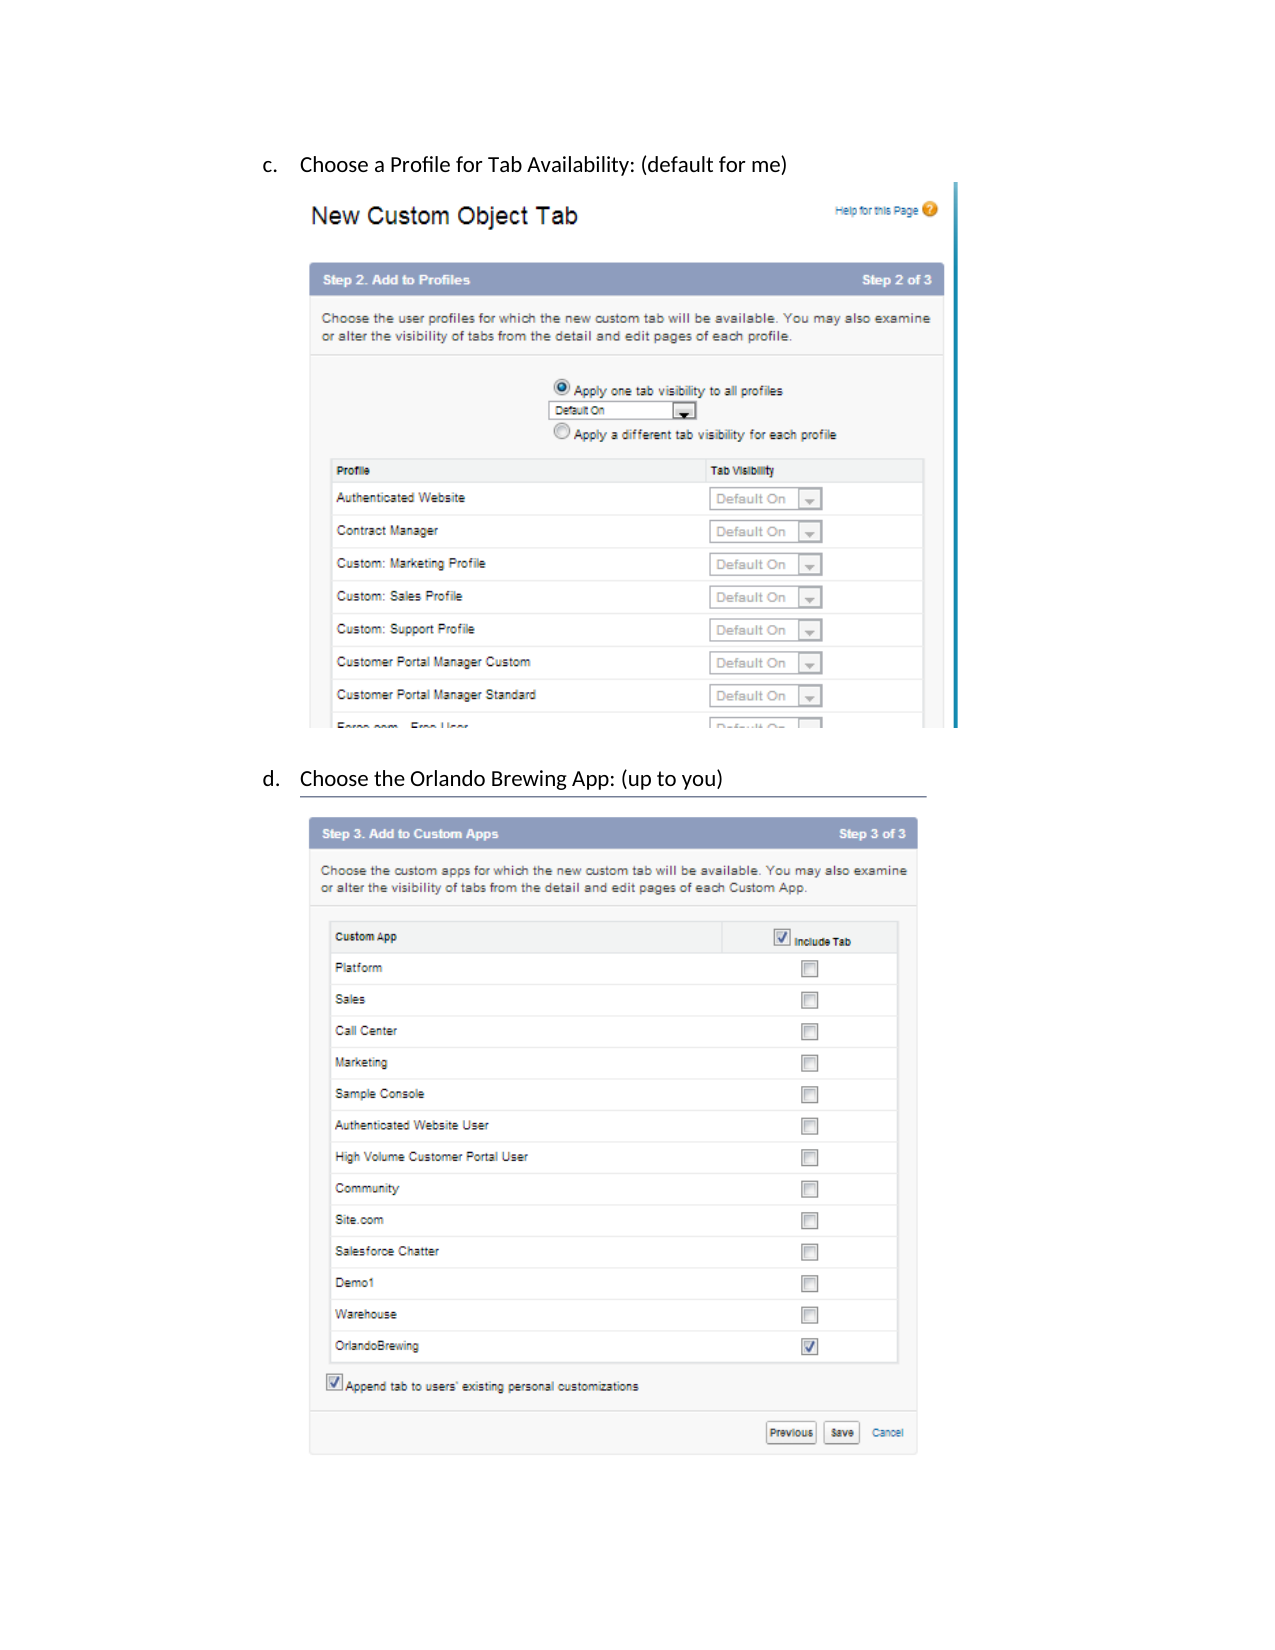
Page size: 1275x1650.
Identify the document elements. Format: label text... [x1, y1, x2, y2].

picture [300, 182, 958, 728]
picture [300, 796, 927, 1459]
